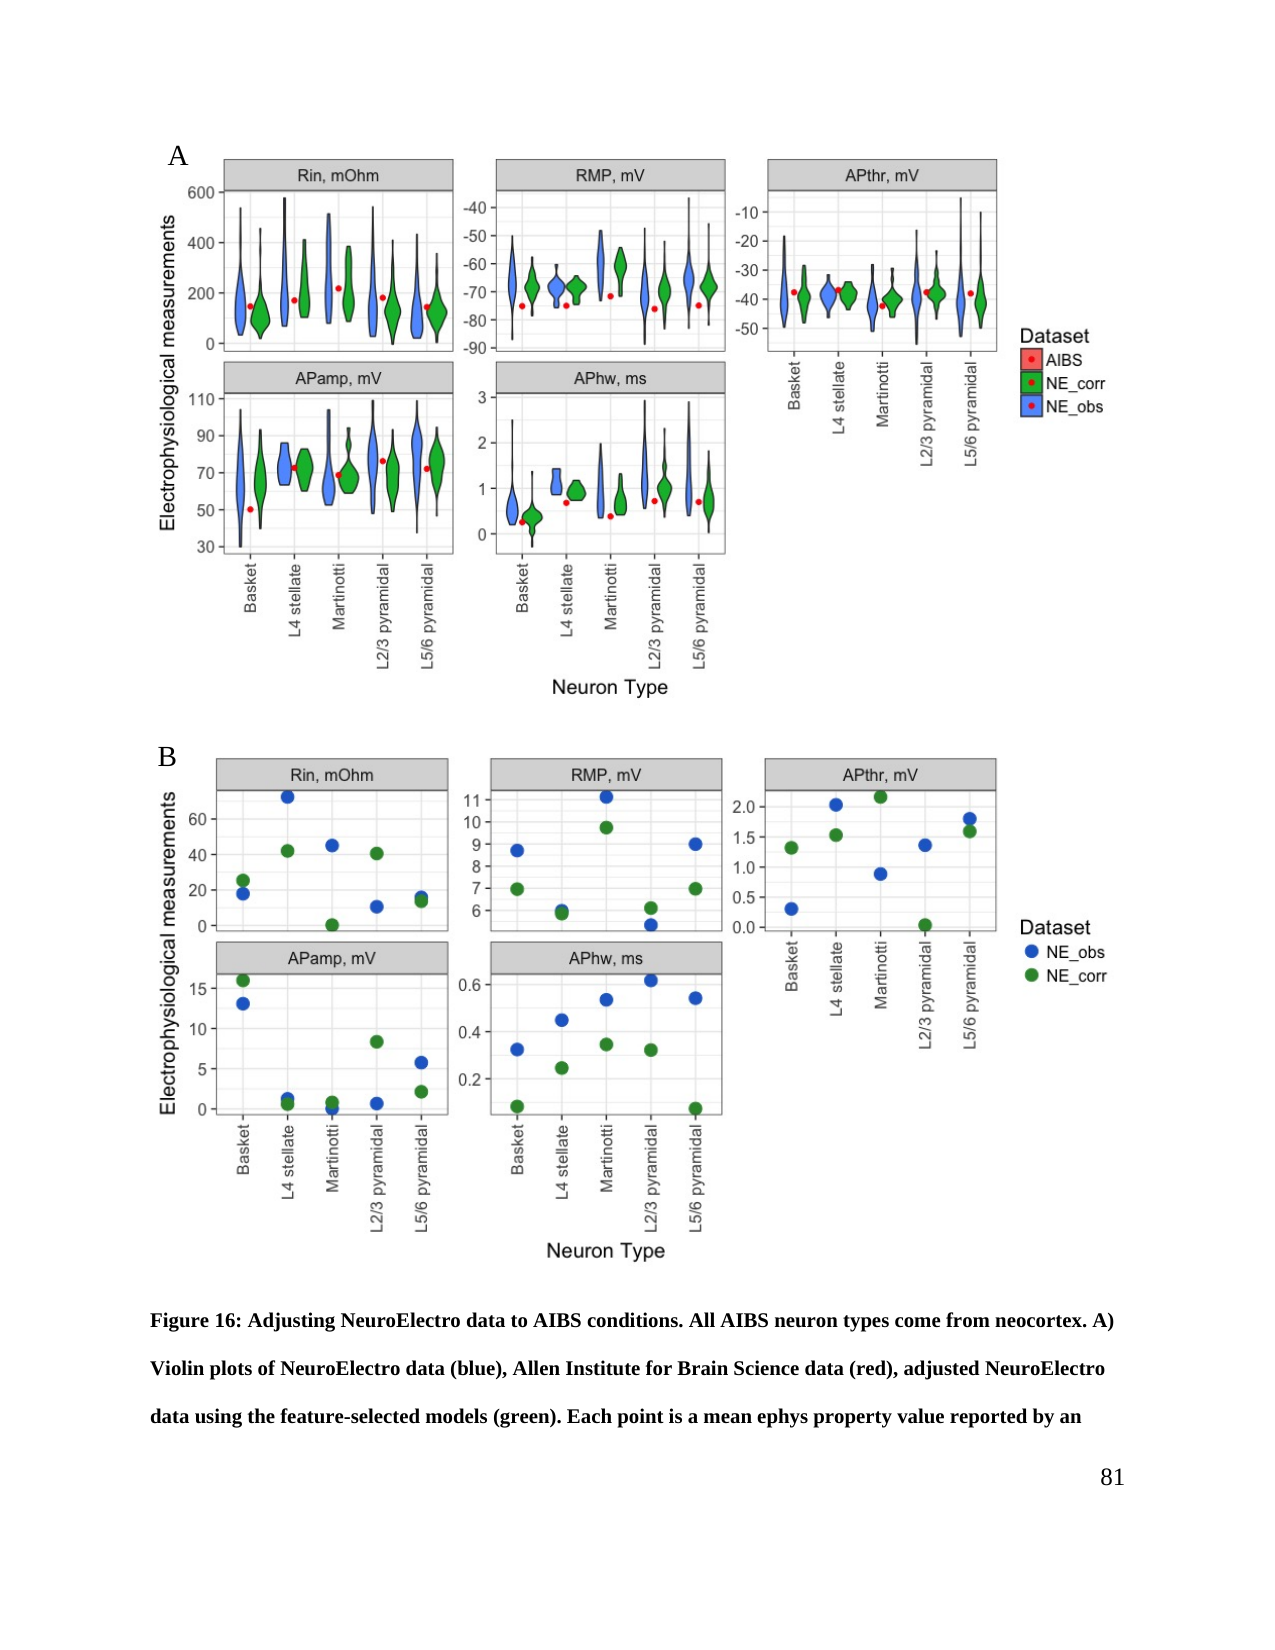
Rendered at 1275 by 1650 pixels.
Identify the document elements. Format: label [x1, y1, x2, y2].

picture [150, 150, 1123, 707]
picture [163, 757, 172, 765]
text [150, 1308, 1125, 1428]
picture [174, 150, 180, 157]
picture [150, 748, 1125, 1271]
picture [163, 748, 171, 755]
